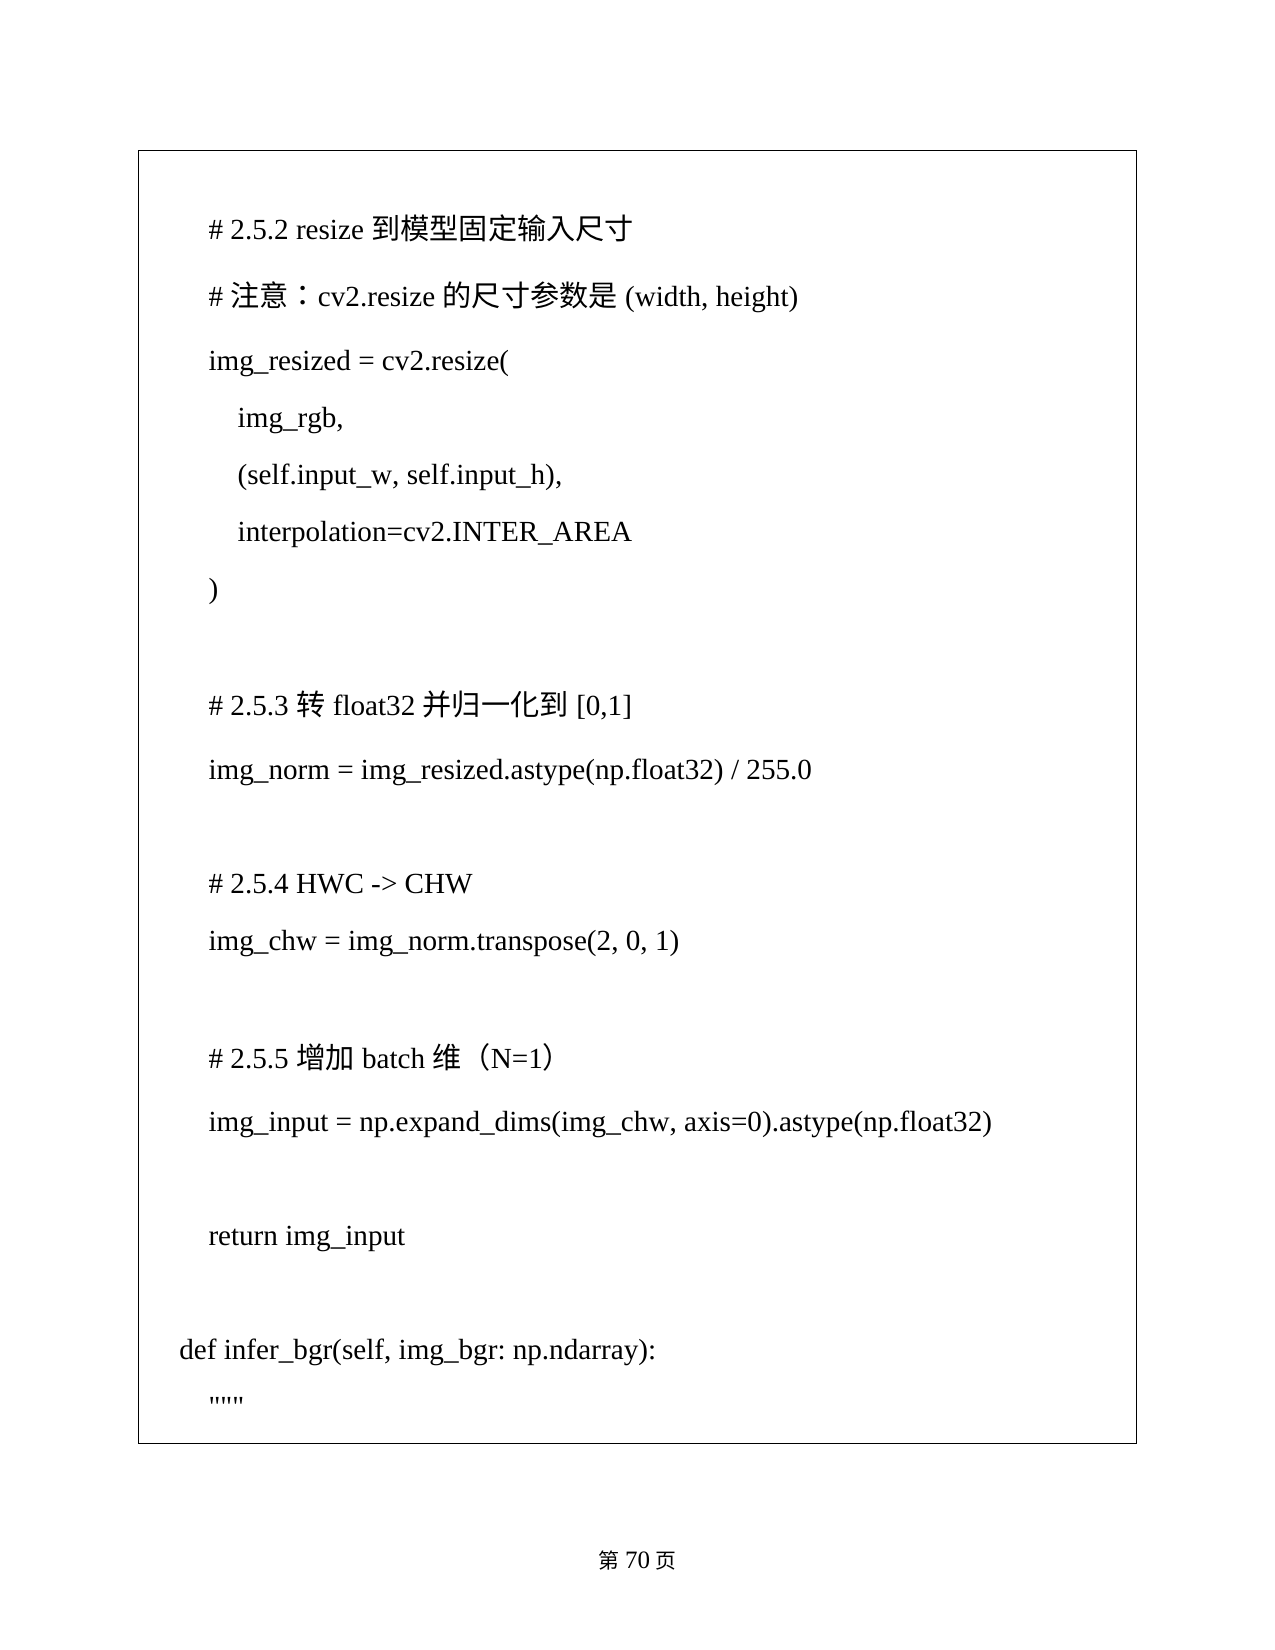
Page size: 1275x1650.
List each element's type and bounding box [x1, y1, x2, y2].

table_header [139, 151, 1136, 1443]
